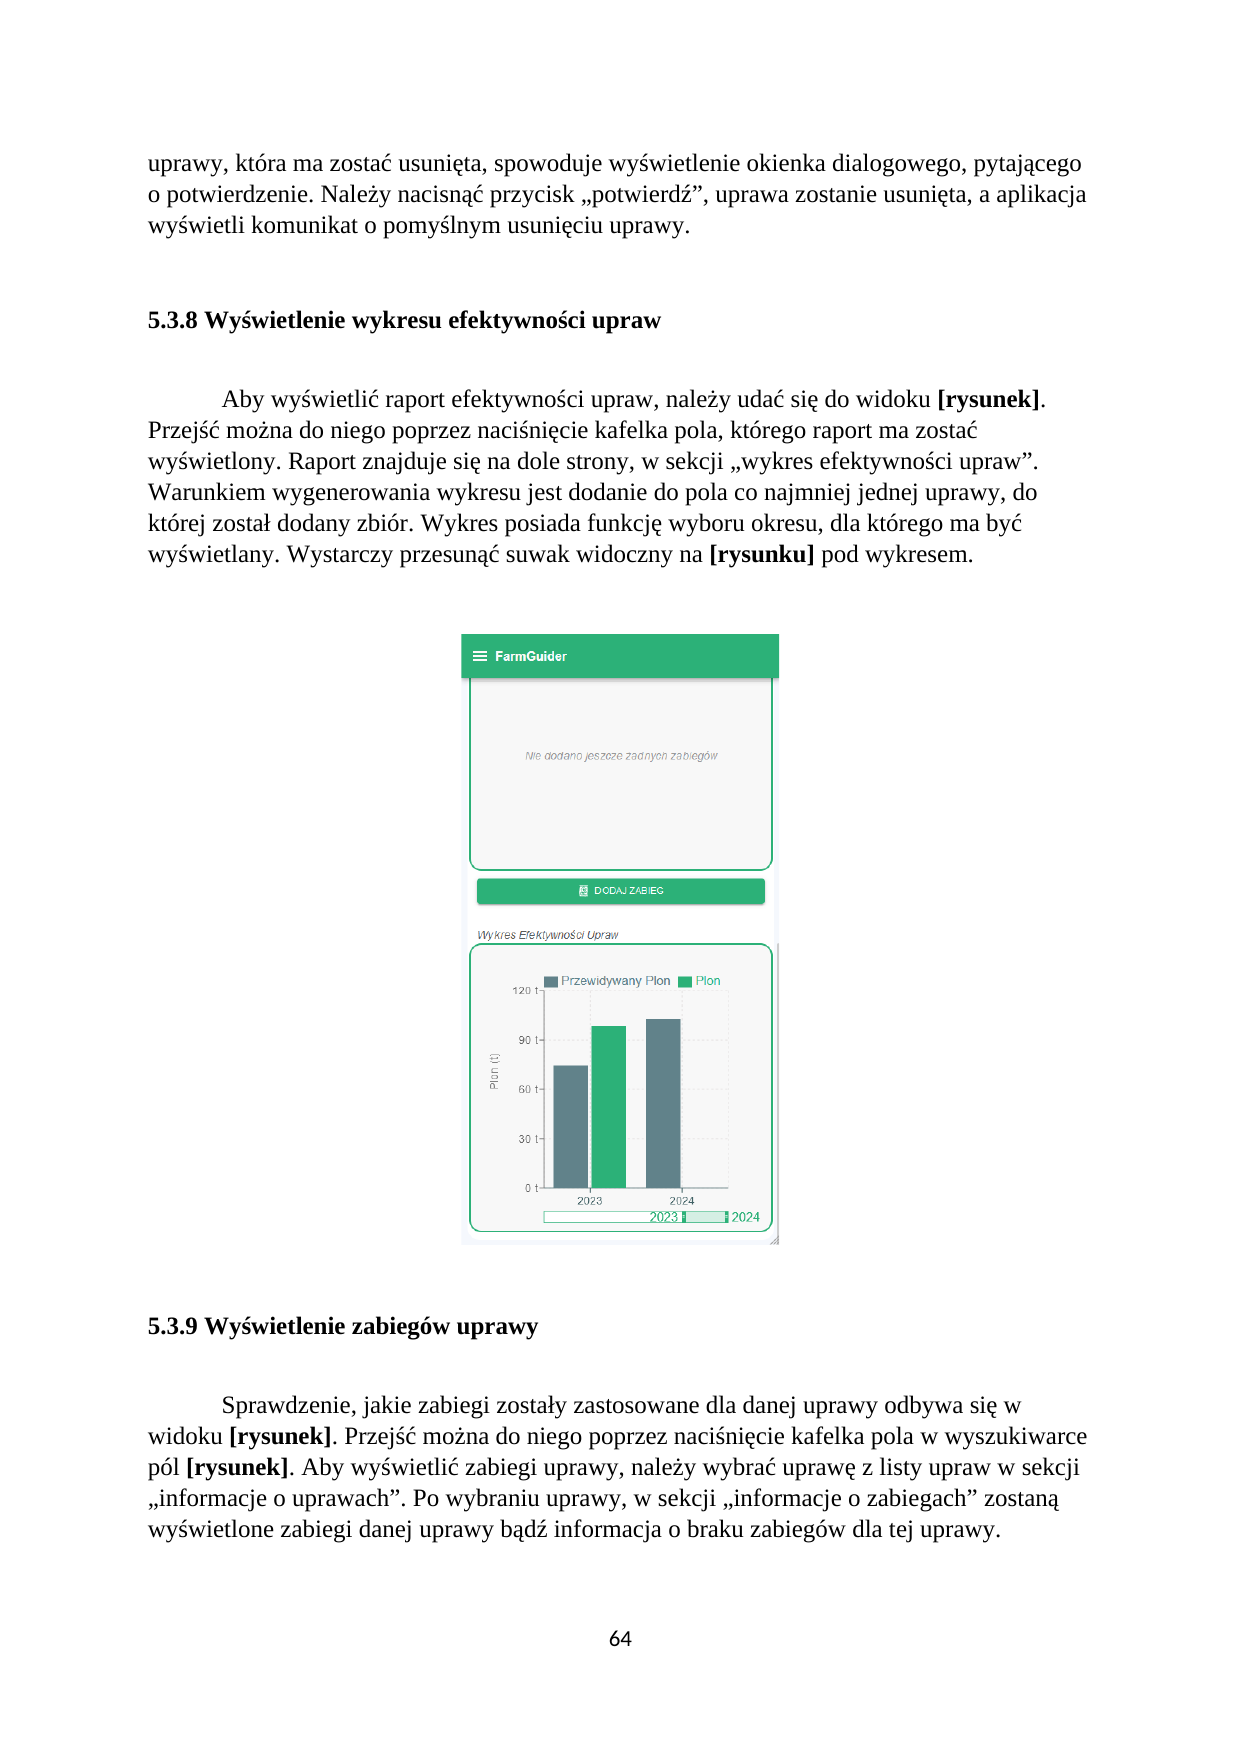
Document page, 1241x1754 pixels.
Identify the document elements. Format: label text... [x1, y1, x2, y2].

subtitle 5.3.8 Wyświetlenie wykresu efektywności upraw [148, 305, 1093, 334]
text Sprawdzenie, jakie zabiegi zostały zastosowane dla danej uprawy odbywa się w widoku [rysunek]. Przejść można do niego poprzez naciśnięcie kafelka pola w wyszukiwarce pól [rysunek]. Aby wyświetlić zabiegi uprawy, należy wybrać uprawę z listy upraw w sekcji „informacje o uprawach”. Po wybraniu uprawy, w sekcji „informacje o zabiegach” zostaną wyświetlone zabiegi danej uprawy bądź informacja o braku zabiegów dla tej uprawy. [148, 1390, 1093, 1543]
subtitle 5.3.9 Wyświetlenie zabiegów uprawy [148, 1311, 1093, 1340]
picture [461, 634, 780, 1245]
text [148, 148, 1093, 238]
text Aby wyświetlić raport efektywności upraw, należy udać się do widoku [rysunek]. Przejść można do niego poprzez naciśnięcie kafelka pola, którego raport ma zostać wyświetlony. Raport znajduje się na dole strony, w sekcji „wykres efektywności upraw”. Warunkiem wygenerowania wykresu jest dodanie do pola co najmniej jednej uprawy, do której został dodany zbiór. Wykres posiada funkcję wyboru okresu, dla którego ma być wyświetlany. Wystarczy przesunąć suwak widoczny na [rysunku] pod wykresem. [148, 384, 1093, 568]
